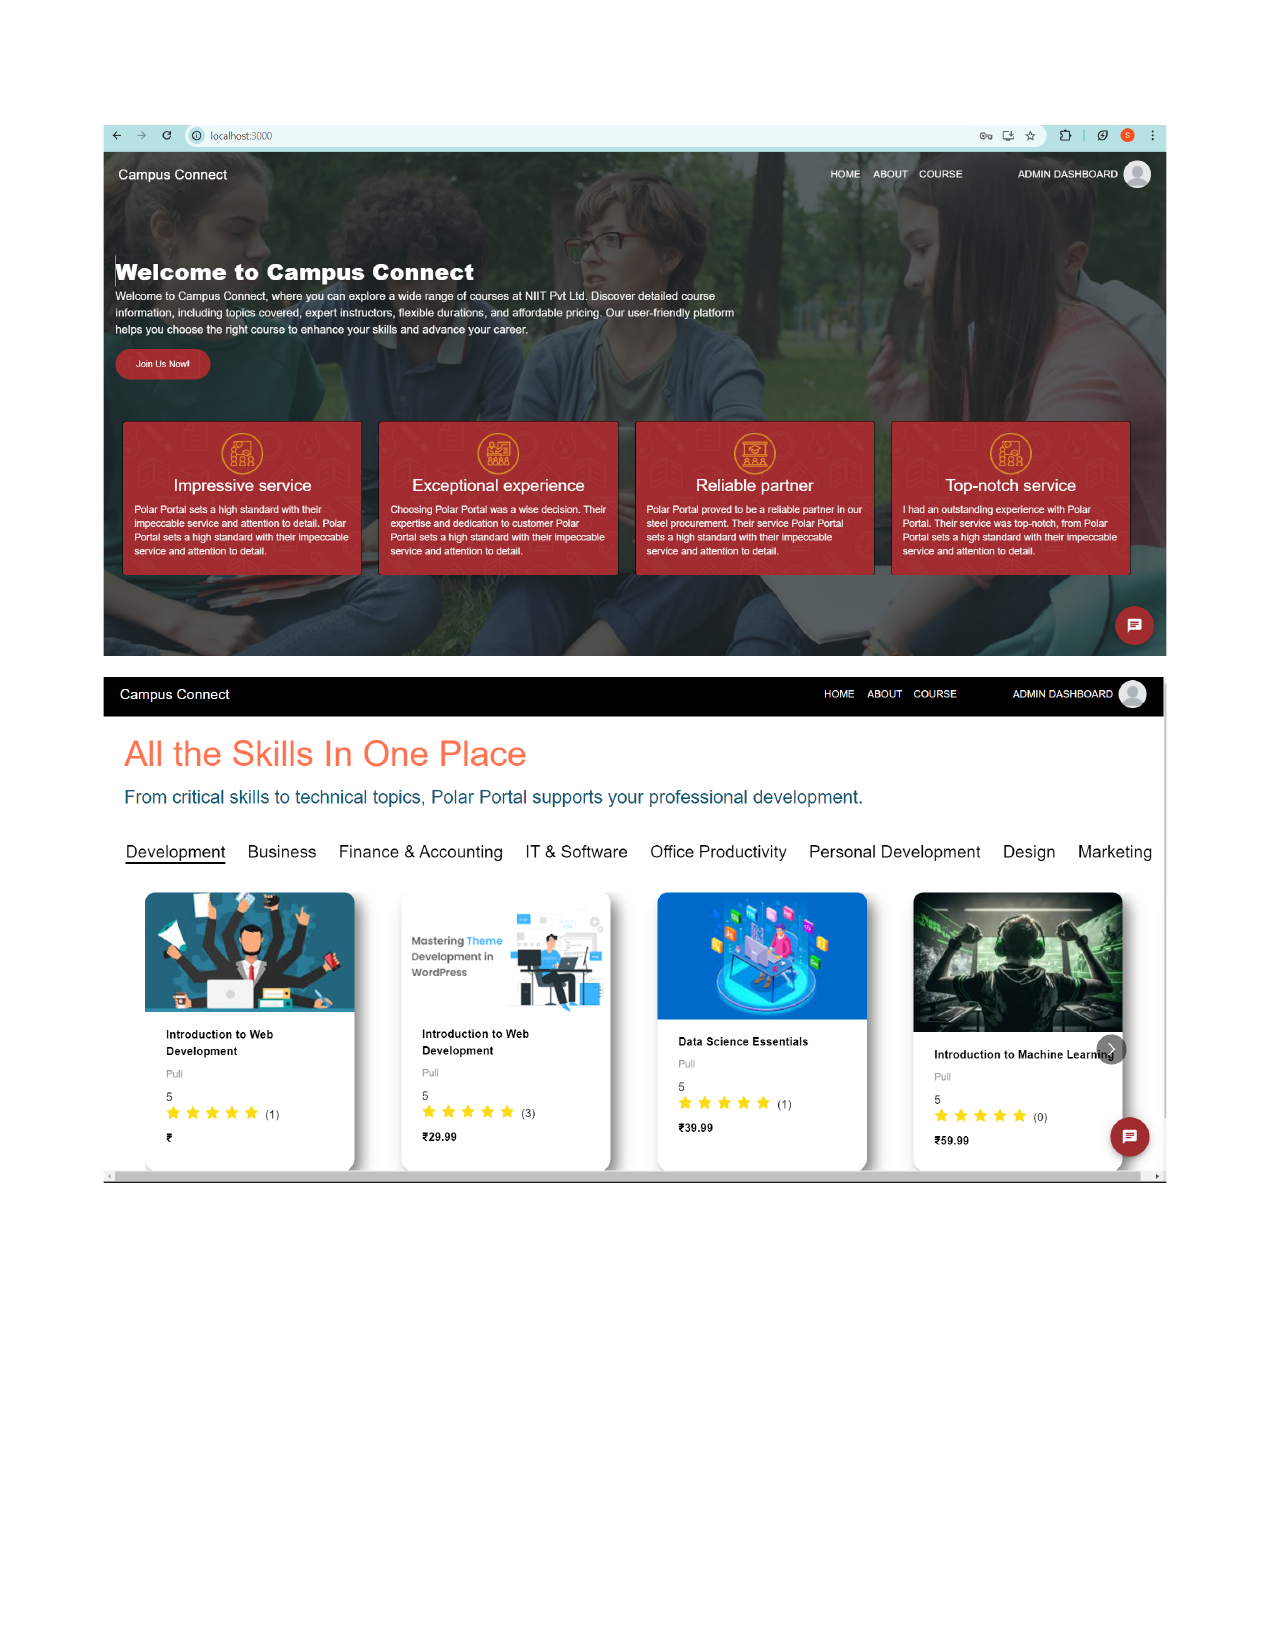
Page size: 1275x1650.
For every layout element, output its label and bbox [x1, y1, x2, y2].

picture [103, 125, 1167, 656]
picture [103, 677, 1167, 1183]
